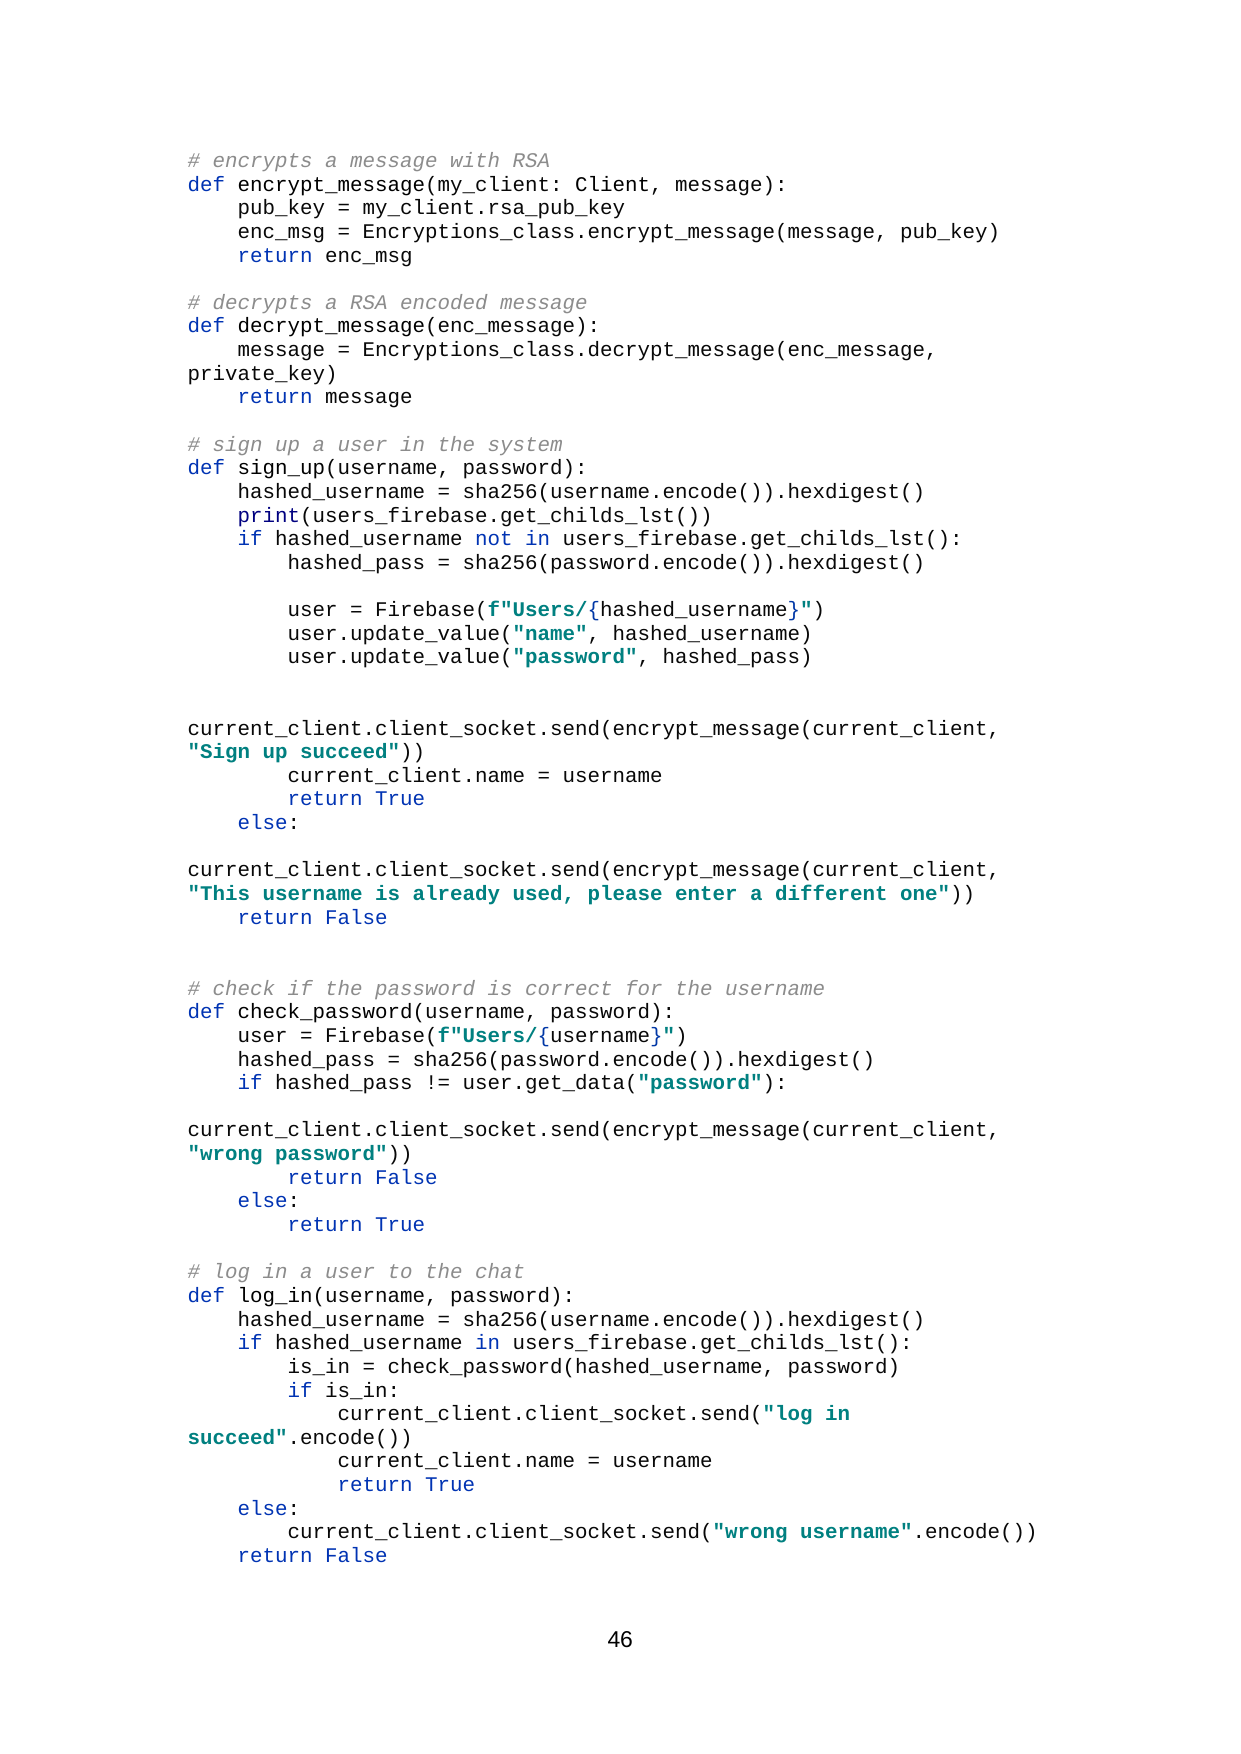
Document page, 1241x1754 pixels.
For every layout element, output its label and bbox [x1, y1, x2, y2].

text [187, 150, 1053, 1592]
